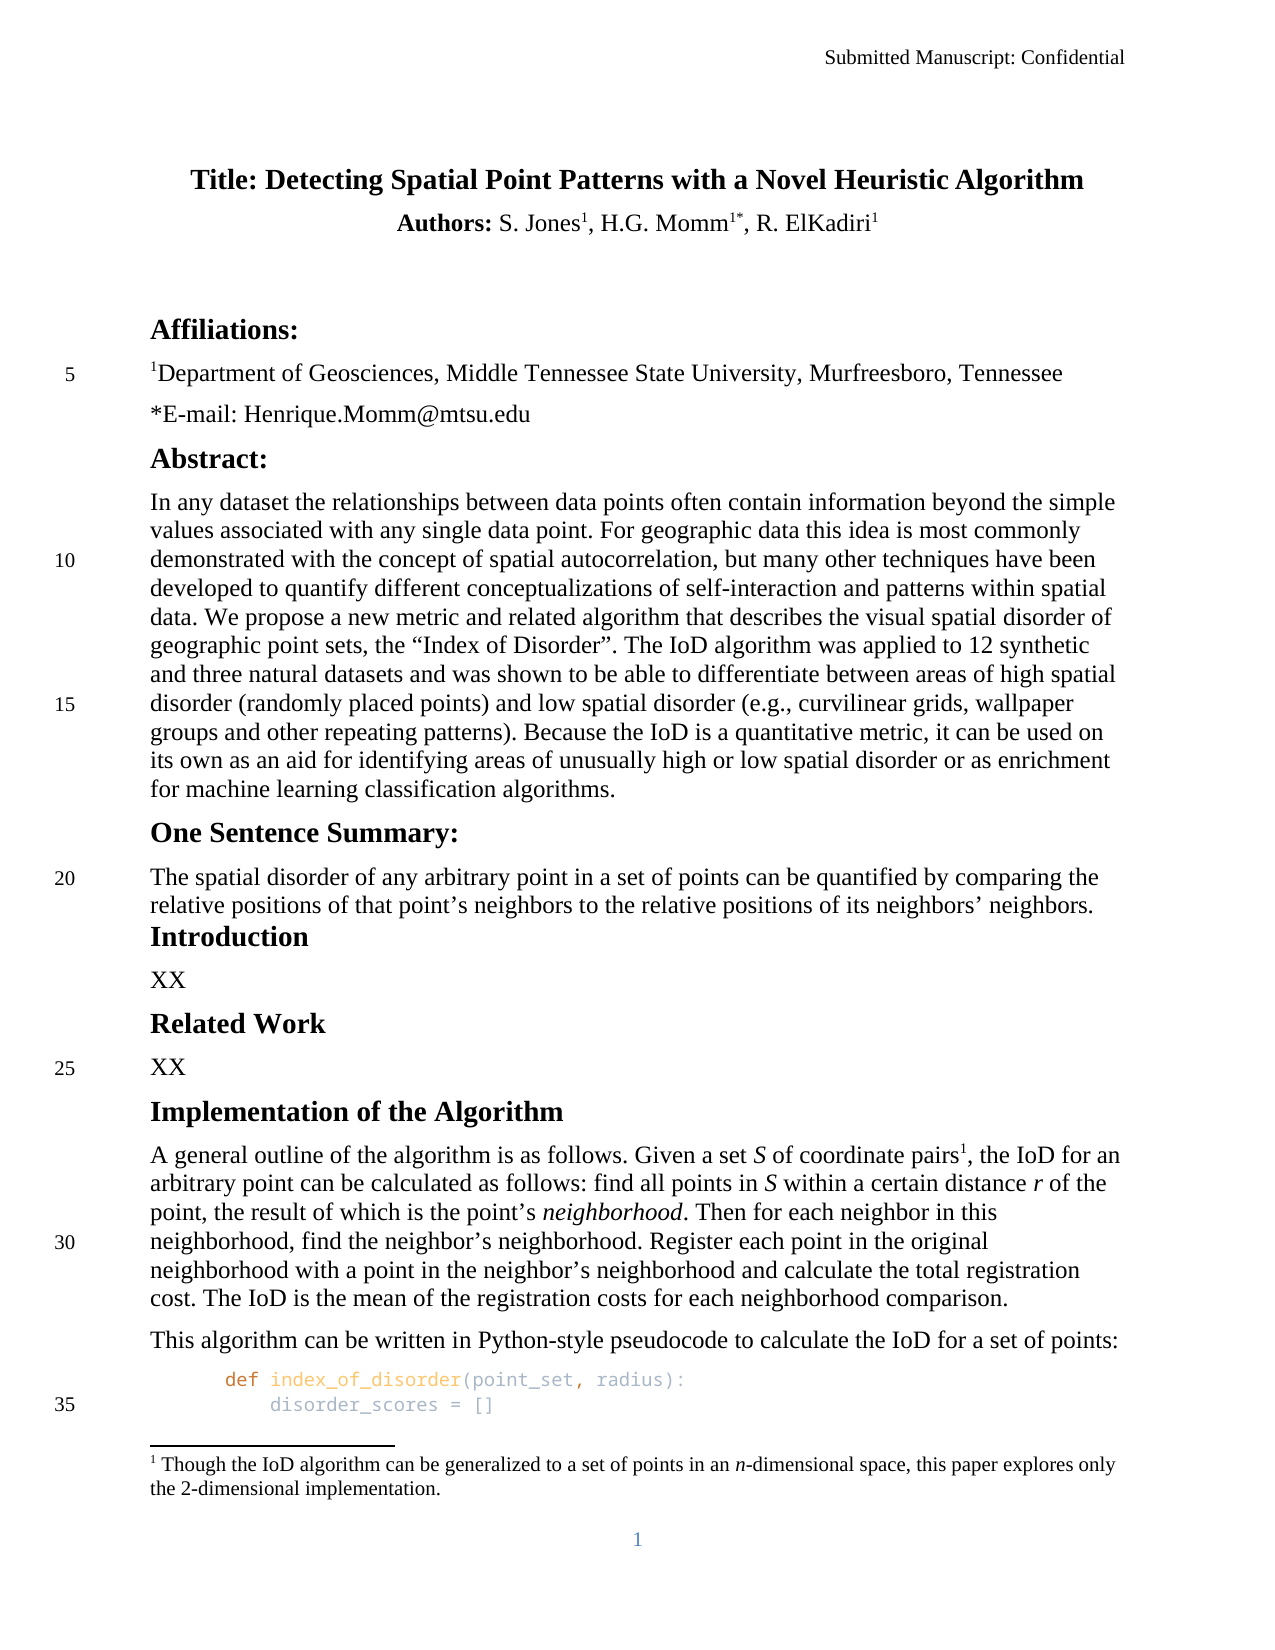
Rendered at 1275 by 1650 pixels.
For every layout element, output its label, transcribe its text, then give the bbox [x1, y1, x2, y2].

text Related Work [150, 1006, 1125, 1040]
text Introduction [150, 919, 1125, 953]
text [225, 1366, 1125, 1417]
text XX [150, 1052, 1125, 1081]
text Abstract: [150, 441, 1125, 474]
text XX [150, 965, 1125, 994]
text Implementation of the Algorithm [150, 1094, 1125, 1127]
text 1Department of Geosciences, Middle Tennessee State University, Murfreesboro, Tennessee [150, 358, 1125, 387]
text The spatial disorder of any arbitrary point in a set of points can be quantified by comparing the relative positions of that point’s neighbors to the relative positions of its neighbors’ neighbors. [150, 862, 1125, 919]
text Affiliations: [150, 312, 1125, 346]
text One Sentence Summary: [150, 816, 1125, 849]
text This algorithm can be written in Python-style pseudocode to calculate the IoD for a set of points: [150, 1325, 1125, 1353]
text Title: Detecting Spatial Point Patterns with a Novel Heuristic Algorithm [150, 162, 1125, 196]
text In any dataset the relationships between data points often contain information beyond the simple values associated with any single data point. For geographic data this idea is most commonly demonstrated with the concept of spatial autocorrelation, but many other techniques have been developed to quantify different conceptualizations of self-interaction and patterns within spatial data. We propose a new metric and related algorithm that describes the visual spatial disorder of geographic point sets, the “Index of Disorder”. The IoD algorithm was applied to 12 synthetic and three natural datasets and was shown to be able to differentiate between areas of high spatial disorder (randomly placed points) and low spatial disorder (e.g., curvilinear grids, wallpaper groups and other repeating patterns). Because the IoD is a quantitative metric, it can be used on its own as an aid for identifying areas of unusually high or low spatial disorder or as enrichment for machine learning classification algorithms. [150, 487, 1125, 803]
text *E-mail: Henrique.Momm@mtsu.edu [150, 399, 1125, 428]
text A general outline of the algorithm is as follows. Given a set S of coordinate pairs, the IoD for an arbitrary point can be calculated as follows: find all points in S within a certain distance r of the point, the result of which is the point’s neighborhood. Then for each neighbor in this neighborhood, find the neighbor’s neighborhood. Register each point in the original neighborhood with a point in the neighbor’s neighborhood and calculate the total registration cost. The IoD is the mean of the registration costs for each neighborhood comparison. [150, 1140, 1125, 1312]
text Authors: S. Jones1, H.G. Momm1*, R. ElKadiri1 [150, 208, 1125, 237]
